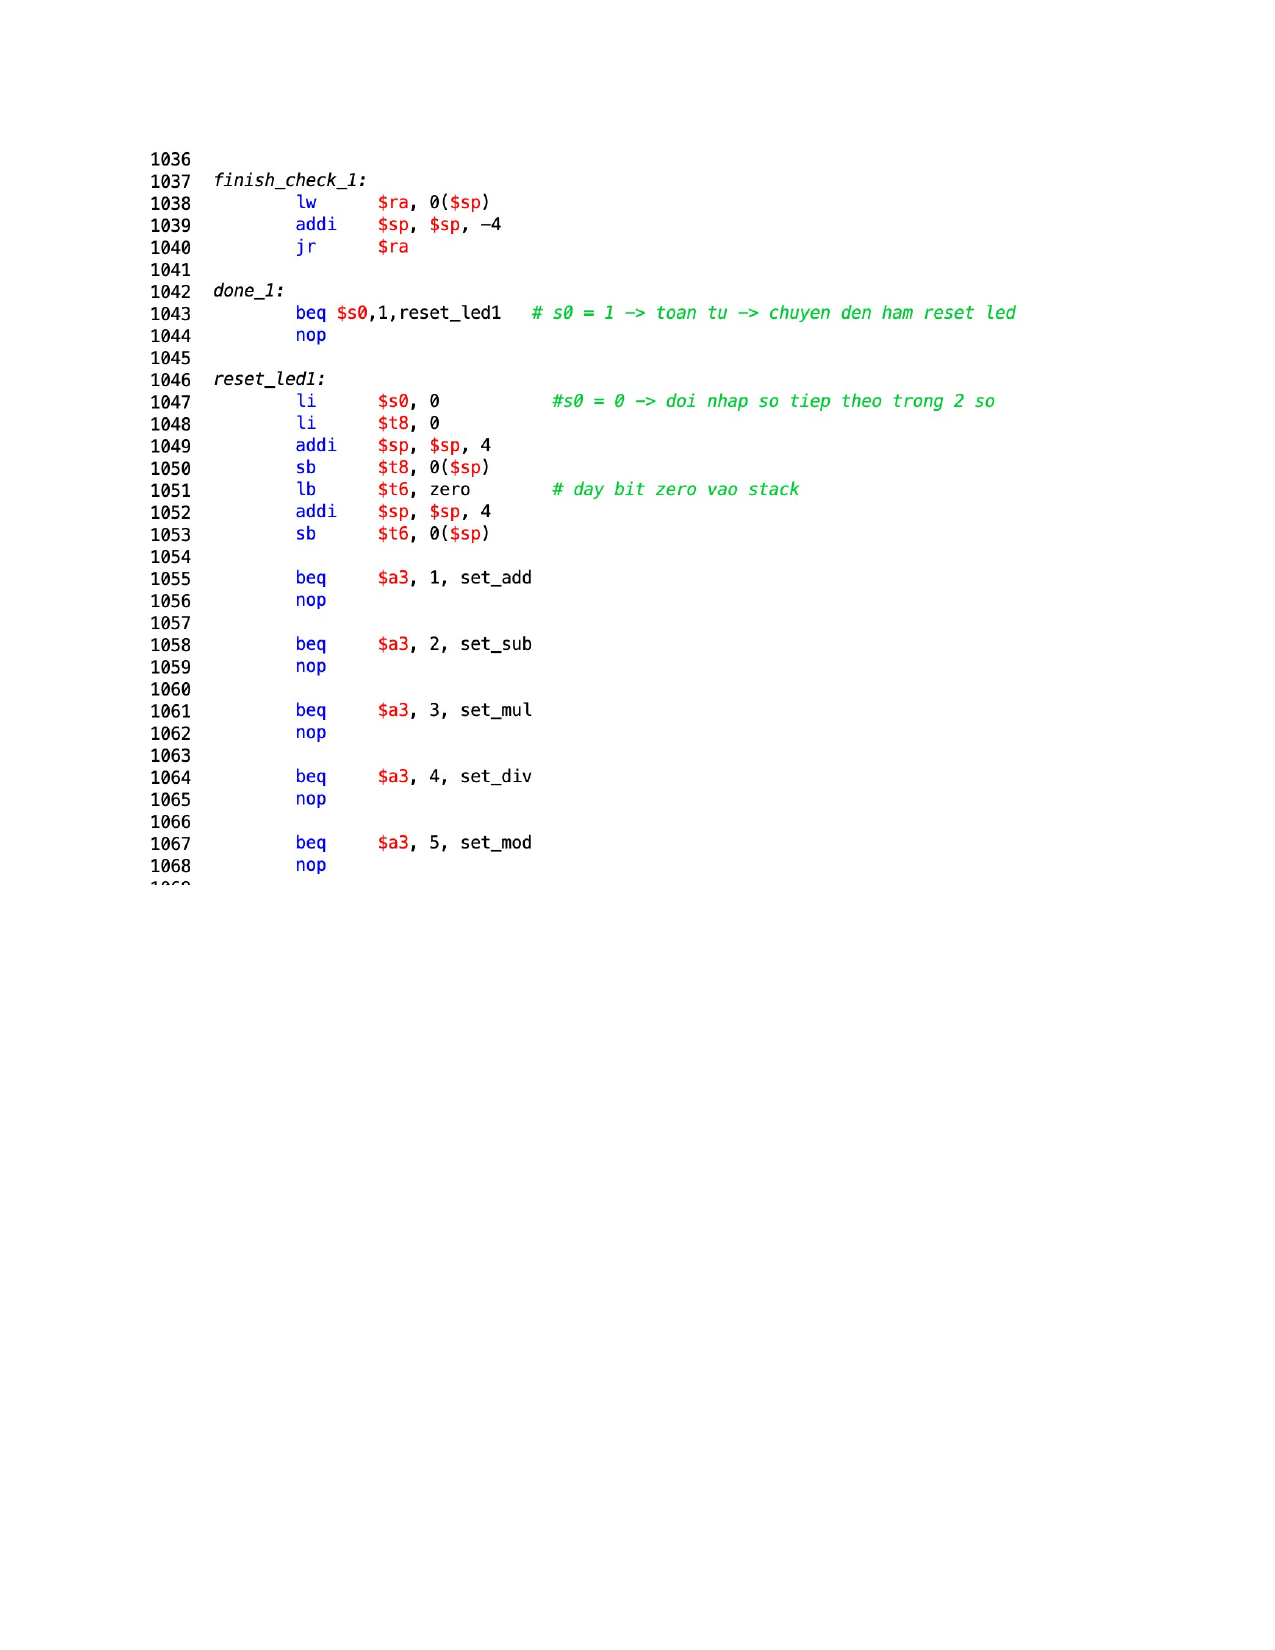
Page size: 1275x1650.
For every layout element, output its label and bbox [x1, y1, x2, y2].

picture [151, 150, 1113, 885]
